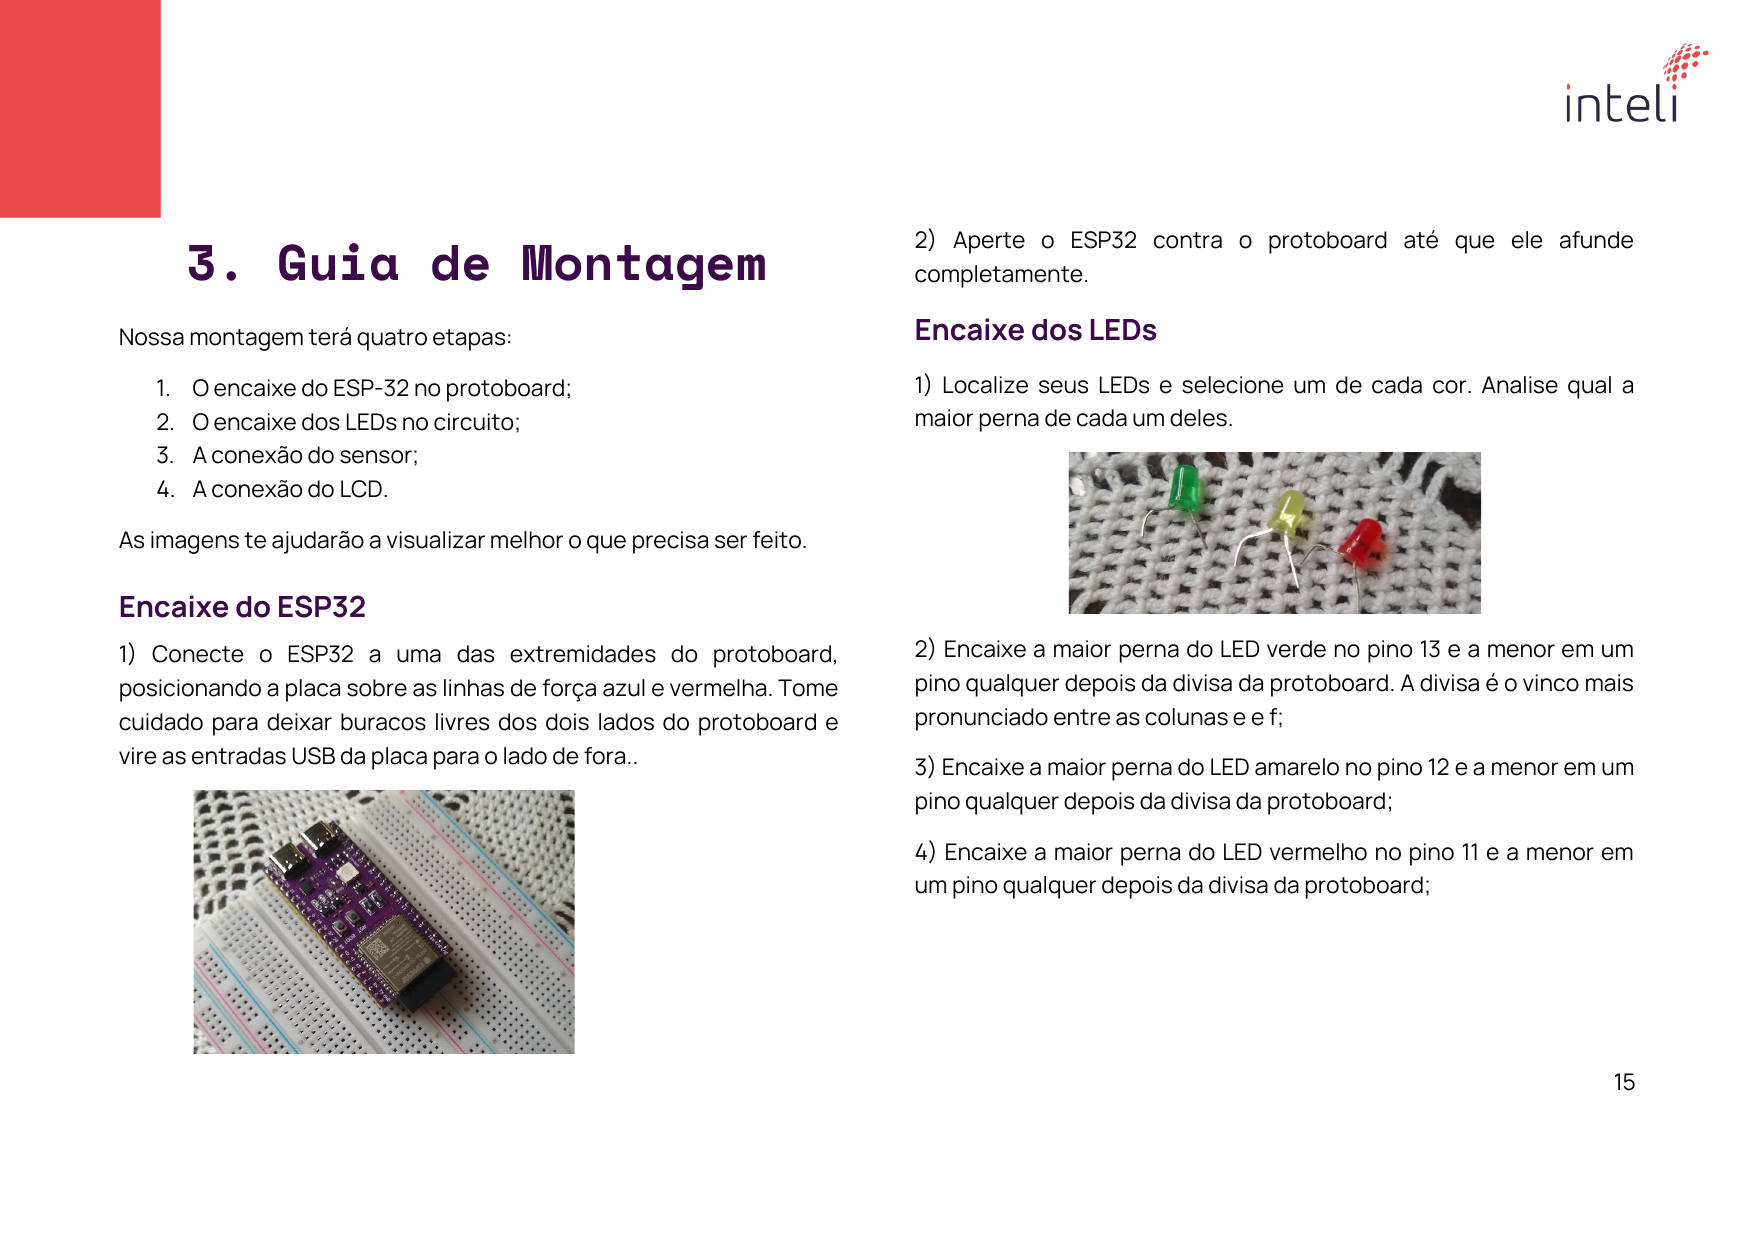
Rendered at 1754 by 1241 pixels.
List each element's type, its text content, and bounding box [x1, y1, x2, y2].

text 1) Localize seus LEDs e selecione um de cada cor. Analise qual a maior perna de cada um deles. [914, 368, 1636, 434]
text 3) Encaixe a maior perna do LED amarelo no pino 12 e a menor em um pino qualquer depois da divisa da protoboard; [914, 751, 1636, 816]
text As imagens te ajudarão a visualizar melhor o que precisa ser feito. [118, 524, 839, 555]
list A conexão do sensor; [156, 439, 839, 471]
picture [0, 0, 161, 218]
picture [1566, 43, 1709, 122]
list O encaixe do ESP-32 no protoboard; [156, 372, 839, 403]
text 4) Encaixe a maior perna do LED vermelho no pino 11 e a menor em um pino qualquer depois da divisa da protoboard; [914, 836, 1636, 901]
picture [193, 790, 575, 1054]
text 1) Conecte o ESP32 a uma das extremidades do protoboard, posicionando a placa sobre as linhas de força azul e vermelha. Tome cuidado para deixar buracos livres dos dois lados do protoboard e vire as entradas USB da placa para o lado de fora.. [118, 638, 839, 771]
subtitle Encaixe do ESP32 [118, 587, 839, 627]
list A conexão do LCD. [156, 473, 839, 504]
text Encaixe dos LEDs [914, 309, 1636, 349]
picture [1069, 452, 1482, 614]
text 2) Aperte o ESP32 contra o protoboard até que ele afunde completamente. [914, 224, 1636, 290]
list O encaixe dos LEDs no circuito; [156, 405, 839, 437]
text 2) Encaixe a maior perna do LED verde no pino 13 e a menor em um pino qualquer depois da divisa da protoboard. A divisa é o vinco mais pronunciado entre as colunas e e f; [914, 633, 1636, 732]
subtitle 3. Guia de Montagem [118, 224, 839, 298]
text Nossa montagem terá quatro etapas: [118, 321, 839, 352]
